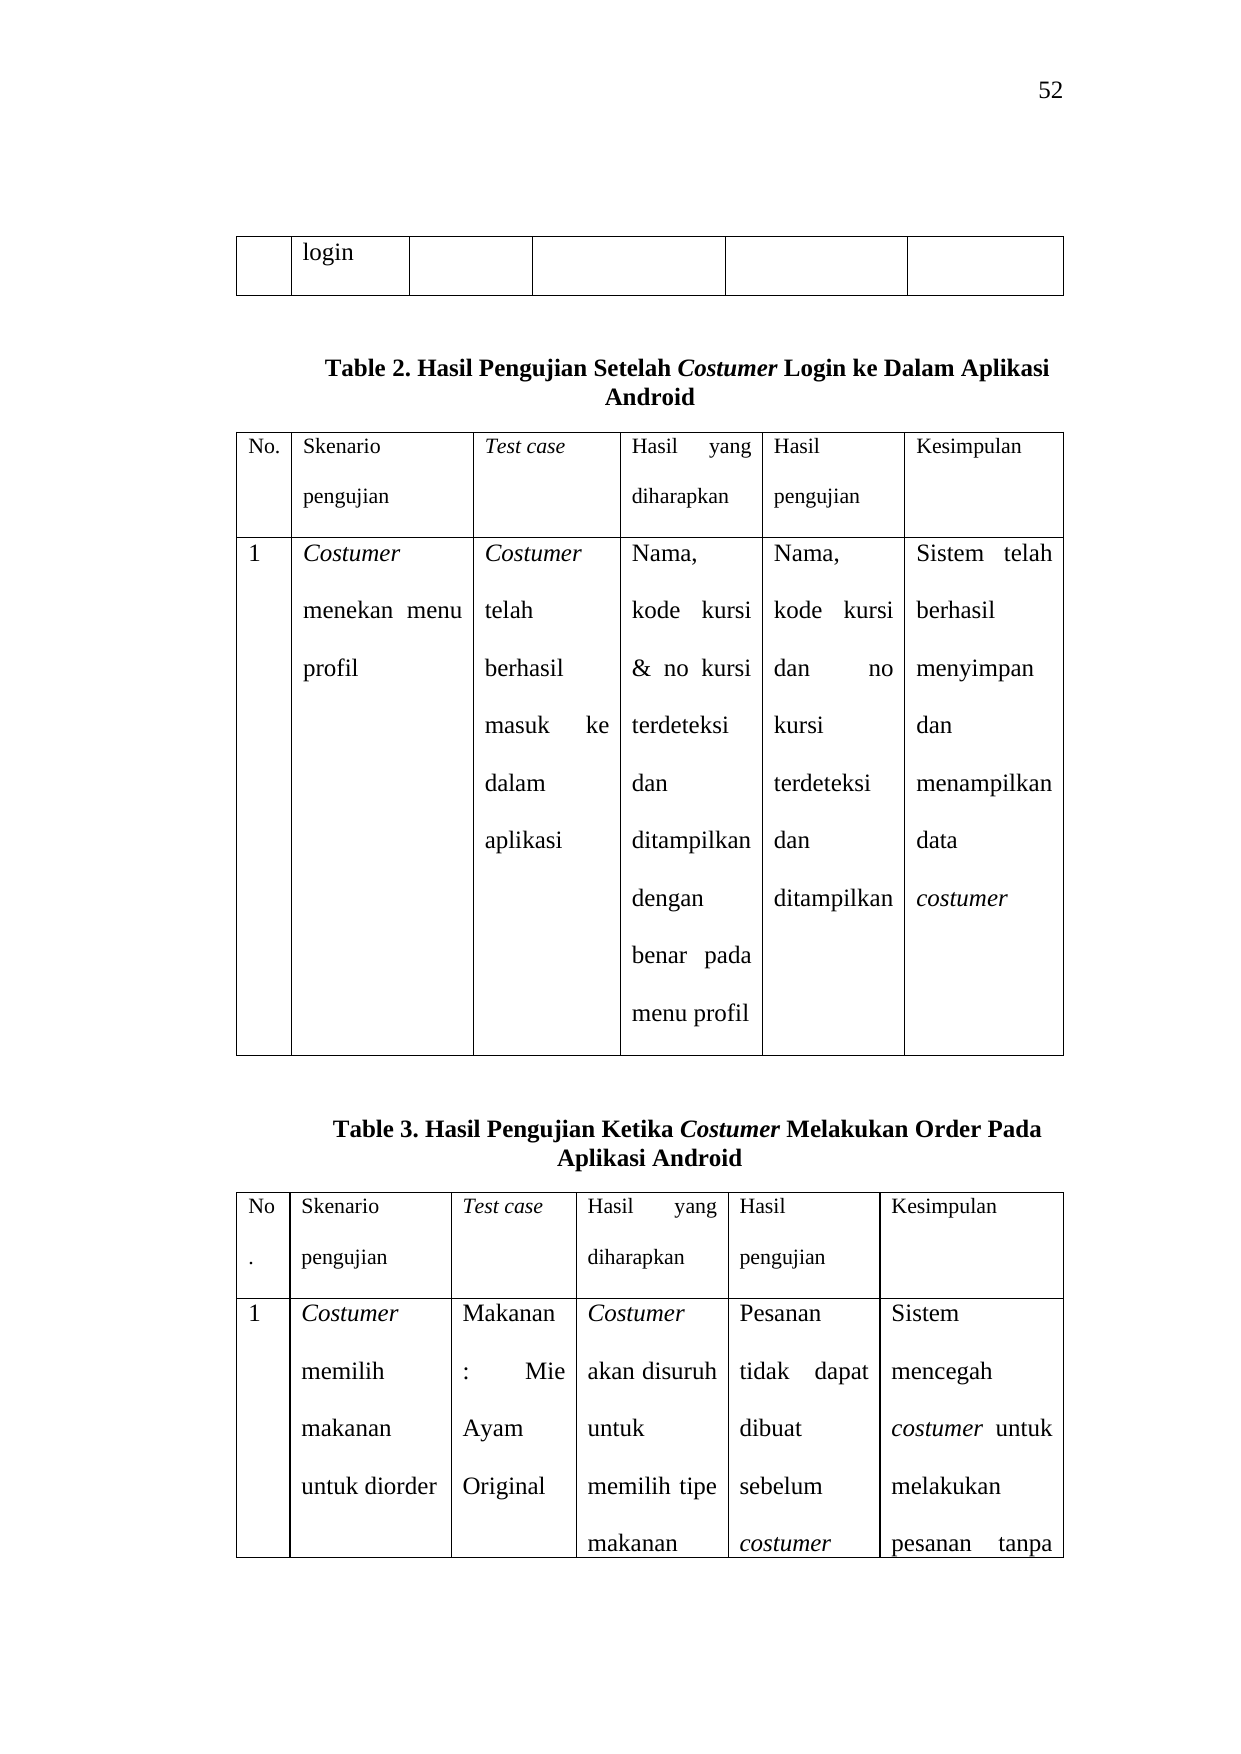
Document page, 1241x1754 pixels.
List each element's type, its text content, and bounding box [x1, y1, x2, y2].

table_cell Nama, kode kursi dan no kursi terdeteksi dan ditampilkan [763, 538, 904, 1055]
table_header Test case [474, 433, 620, 537]
text Table 3. Hasil Pengujian Ketika Costumer Melakukan Order Pada Aplikasi Android [236, 1114, 1063, 1171]
table_cell 1 [237, 538, 291, 1055]
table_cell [292, 237, 409, 295]
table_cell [729, 1299, 879, 1557]
table_header Hasil pengujian [729, 1193, 879, 1297]
table_cell Costumer menekan menu profil [292, 538, 473, 1055]
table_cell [577, 1299, 728, 1557]
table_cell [410, 237, 532, 295]
table_header Kesimpulan [905, 433, 1063, 537]
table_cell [291, 1299, 451, 1557]
table_cell Costumer telah berhasil masuk ke dalam aplikasi [474, 538, 620, 1055]
table_header Kesimpulan [881, 1193, 1063, 1297]
table_header Hasil yang diharapkan [577, 1193, 728, 1297]
table_header Hasil pengujian [763, 433, 904, 537]
table_header Skenario pengujian [291, 1193, 451, 1297]
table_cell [726, 237, 907, 295]
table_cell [881, 1299, 1063, 1557]
table_header No. [237, 433, 291, 537]
table_cell 5 [237, 237, 291, 295]
table_cell Nama, kode kursi & no kursi terdeteksi dan ditampilkan dengan benar pada menu profil [621, 538, 762, 1055]
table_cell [533, 237, 725, 295]
table_cell Sistem telah berhasil menyimpan dan menampilkan data costumer [905, 538, 1063, 1055]
table_header Test case [452, 1193, 576, 1297]
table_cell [908, 237, 1063, 295]
table_header Skenario pengujian [292, 433, 473, 537]
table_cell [452, 1299, 576, 1557]
table_cell 1 [237, 1299, 289, 1557]
table_header Hasil yang diharapkan [621, 433, 762, 537]
table_header No. [237, 1193, 289, 1297]
text Table 2. Hasil Pengujian Setelah Costumer Login ke Dalam Aplikasi Android [236, 353, 1063, 411]
